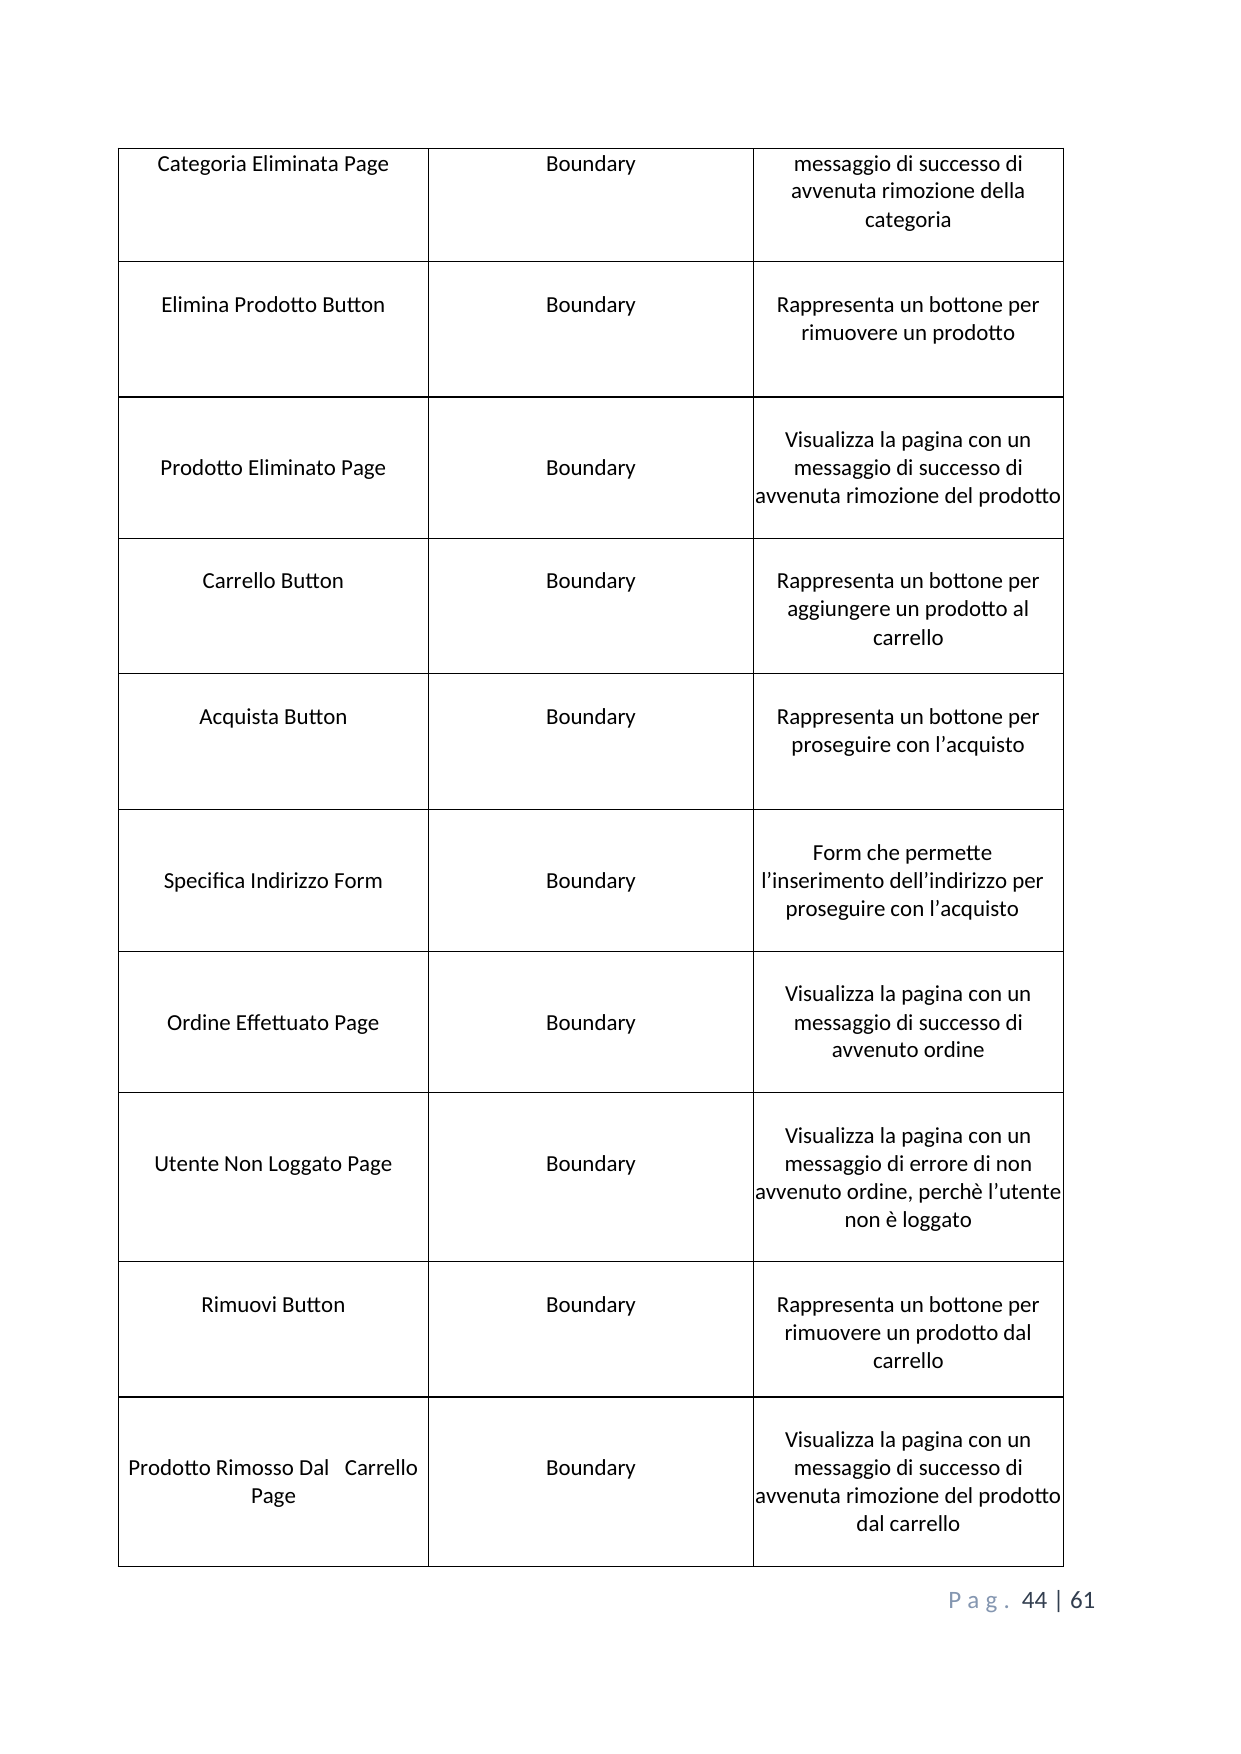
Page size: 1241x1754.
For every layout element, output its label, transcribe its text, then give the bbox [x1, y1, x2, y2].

table_cell Elimina Prodotto Button [119, 262, 428, 396]
table_cell Boundary [429, 674, 753, 809]
table_cell Boundary [429, 1262, 753, 1396]
table_cell Boundary [429, 149, 753, 261]
table_cell Visualizza la pagina con un messaggio di successo di avvenuto ordine [754, 952, 1063, 1092]
table_cell Visualizza la pagina con un messaggio di errore di non avvenuto ordine, perchè l’utente non è loggato [754, 1093, 1063, 1261]
table_cell Specifica Indirizzo Form [119, 810, 428, 951]
table_cell Prodotto Eliminato Page [119, 398, 428, 537]
table_cell Ordine Effettuato Page [119, 952, 428, 1092]
table_cell Visualizza la pagina con un messaggio di successo di avvenuta rimozione del prodotto dal carrello [754, 1398, 1063, 1566]
table_cell Rappresenta un bottone per rimuovere un prodotto dal carrello [754, 1262, 1063, 1396]
table_cell Rappresenta un bottone per rimuovere un prodotto [754, 262, 1063, 396]
table_cell Boundary [429, 1398, 753, 1566]
table_cell Boundary [429, 262, 753, 396]
table_cell Rimuovi Button [119, 1262, 428, 1396]
table_cell Boundary [429, 1093, 753, 1261]
table_cell Boundary [429, 810, 753, 951]
table_cell Boundary [429, 952, 753, 1092]
table_cell Rappresenta un bottone per proseguire con l’acquisto [754, 674, 1063, 809]
table_cell Acquista Button [119, 674, 428, 809]
table_cell Form che permette l’inserimento dell’indirizzo per proseguire con l’acquisto [754, 810, 1063, 951]
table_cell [119, 149, 428, 261]
table_cell Visualizza la pagina con un messaggio di successo di avvenuta rimozione del prodotto [754, 398, 1063, 537]
table_cell Prodotto Rimosso Dal Carrello Page [119, 1398, 428, 1566]
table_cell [754, 149, 1063, 261]
table_cell Utente Non Loggato Page [119, 1093, 428, 1261]
table_cell Boundary [429, 398, 753, 537]
table_cell Rappresenta un bottone per aggiungere un prodotto al carrello [754, 539, 1063, 673]
table_cell Boundary [429, 539, 753, 673]
table_cell Carrello Button [119, 539, 428, 673]
